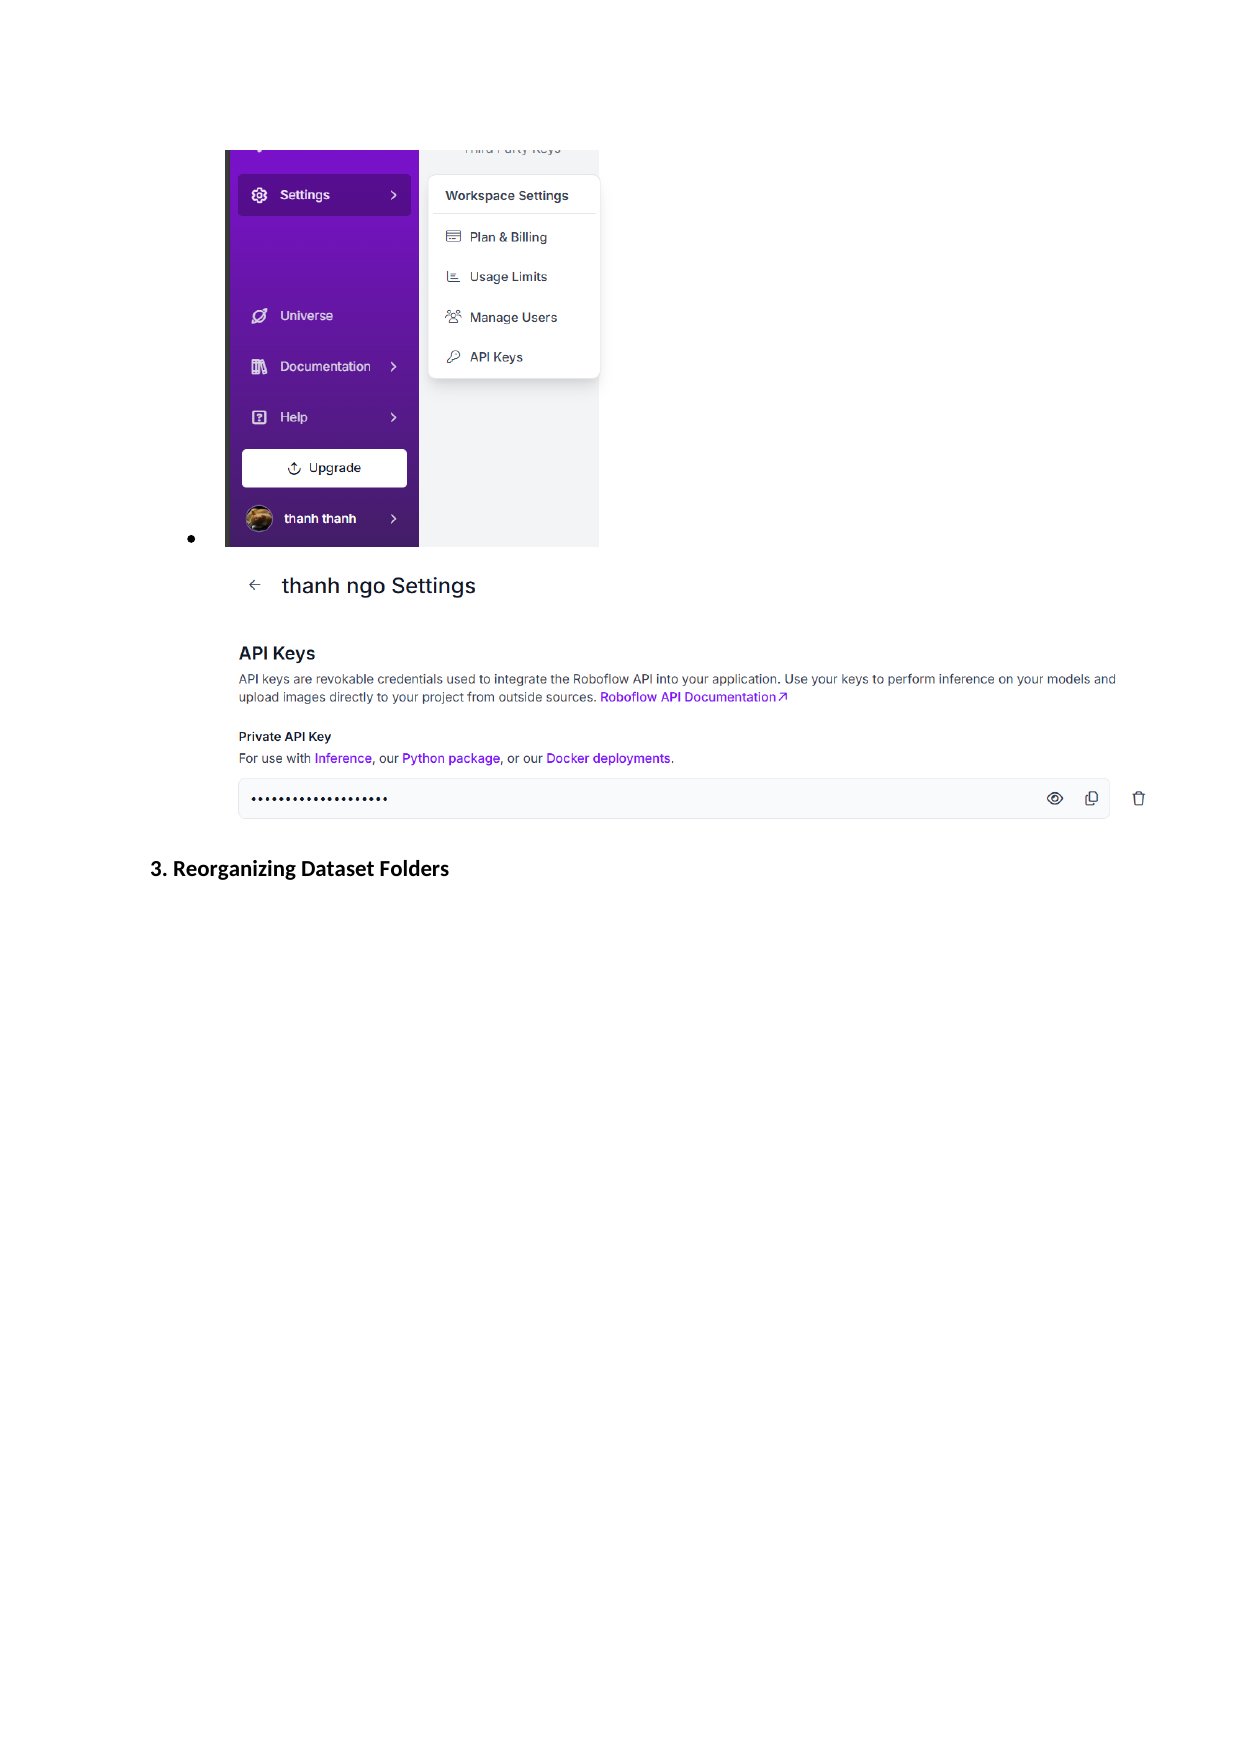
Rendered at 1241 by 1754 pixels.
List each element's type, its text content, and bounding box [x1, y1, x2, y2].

picture [225, 554, 1166, 838]
picture [225, 150, 622, 547]
text 3. Reorganizing Dataset Folders [150, 854, 1090, 882]
